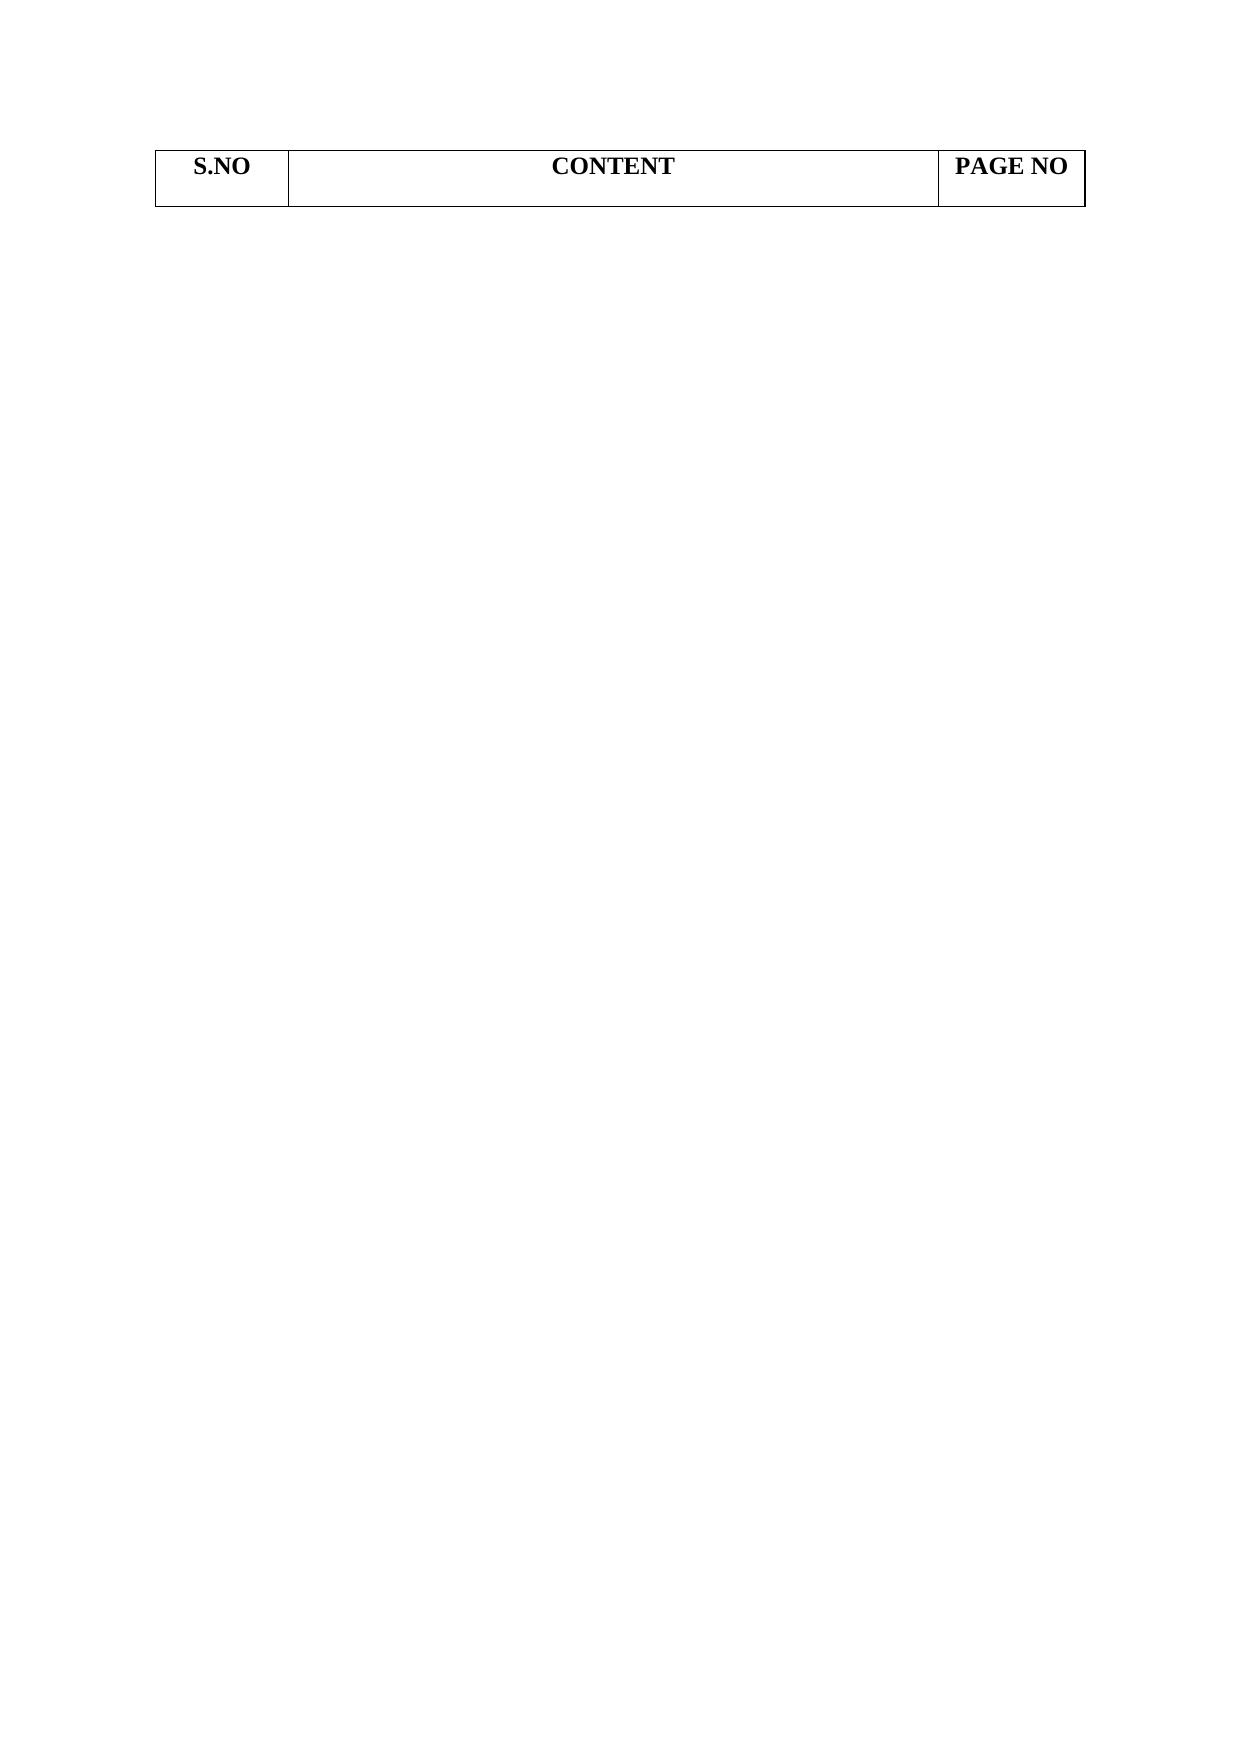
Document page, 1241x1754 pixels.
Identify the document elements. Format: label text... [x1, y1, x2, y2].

table_header PAGE NO [939, 151, 1084, 206]
table_header S.NO [156, 151, 288, 206]
table_header CONTENT [289, 151, 938, 206]
